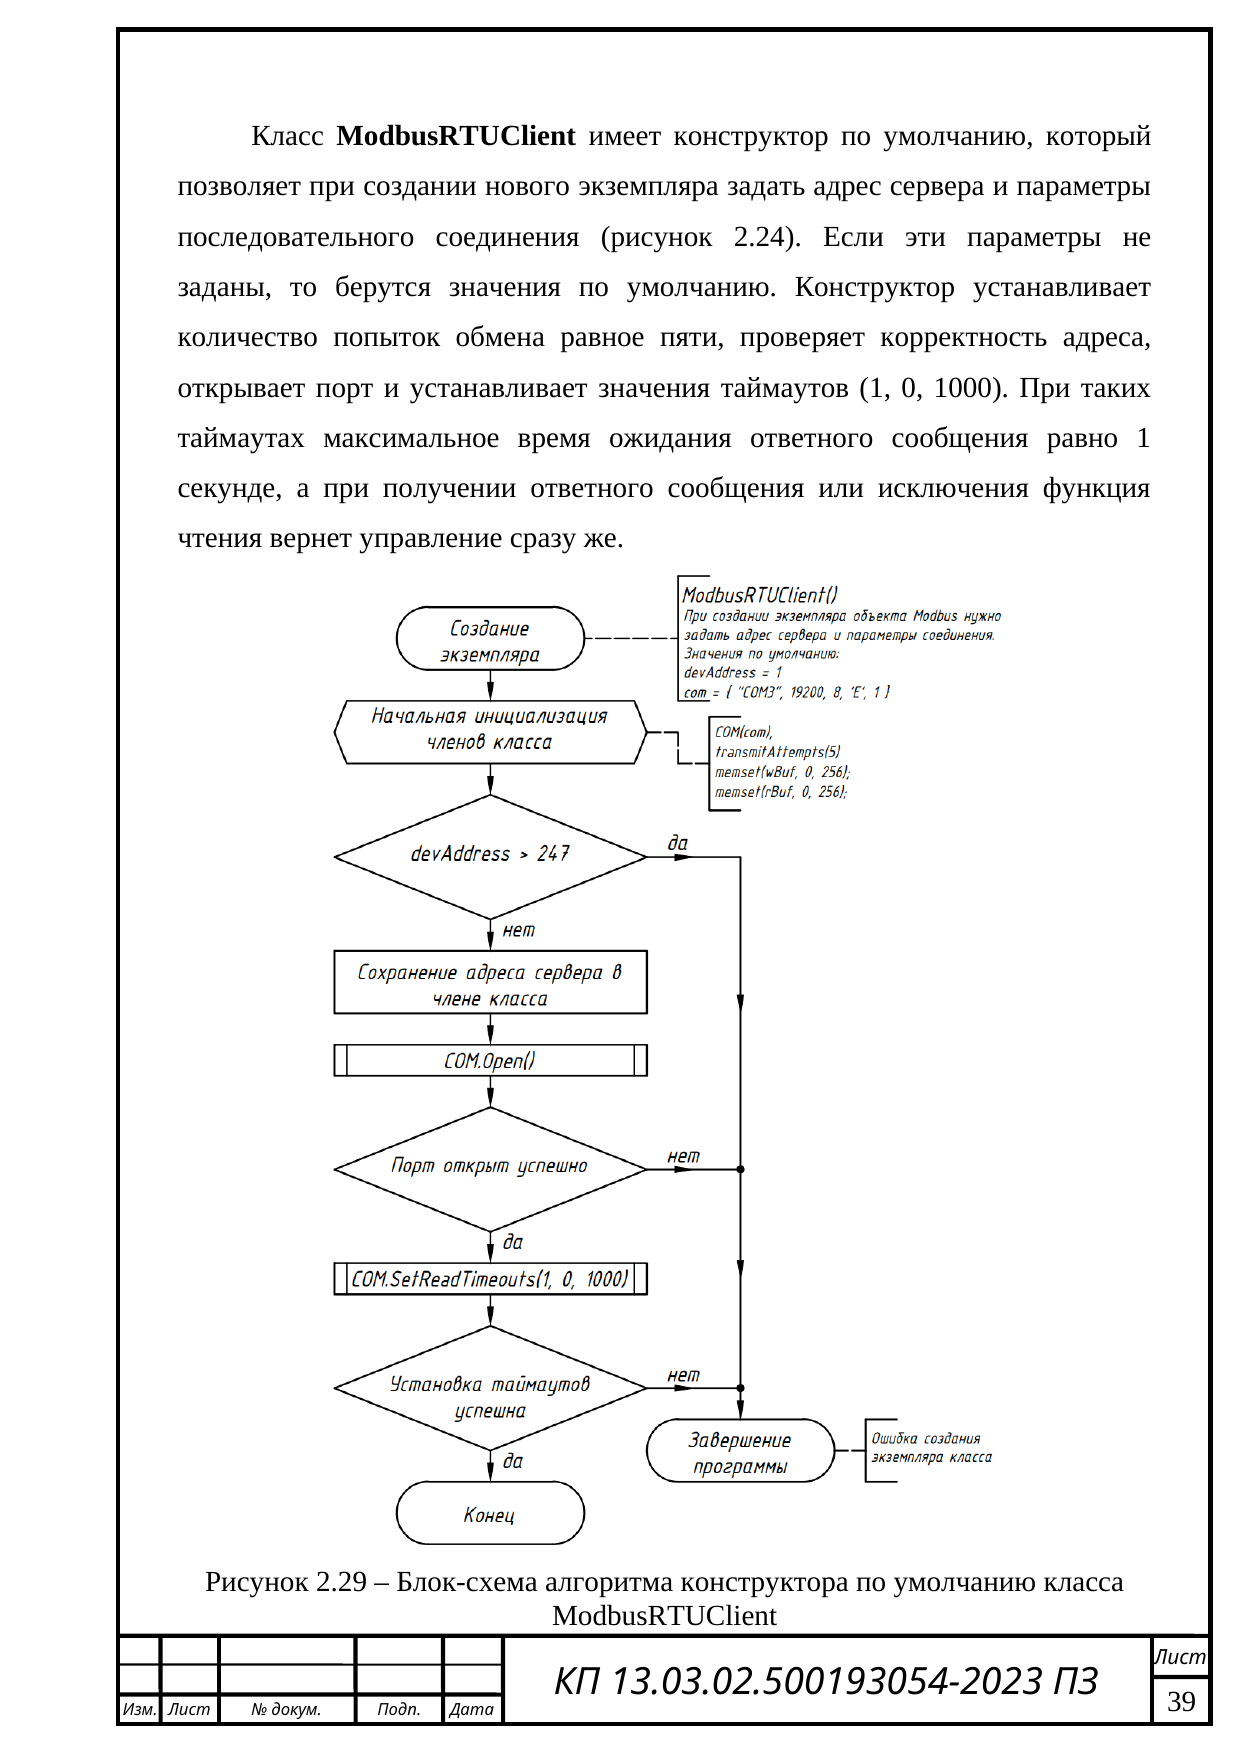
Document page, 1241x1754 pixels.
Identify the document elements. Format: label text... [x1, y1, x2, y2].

picture [320, 571, 1009, 1548]
text Класс ModbusRTUClient имеет конструктор по умолчанию, который позволяет при создании нового экземпляра задать адрес сервера и параметры последовательного соединения (рисунок 2.24). Если эти параметры не заданы, то берутся значения по умолчанию. Конструктор устанавливает количество попыток обмена равное пяти, проверяет корректность адреса, открывает порт и устанавливает значения таймаутов (1, 0, 1000). При таких таймаутах максимальное время ожидания ответного сообщения равно 1 секунде, а при получении ответного сообщения или исключения функция чтения вернет управление сразу же. [177, 118, 1152, 554]
